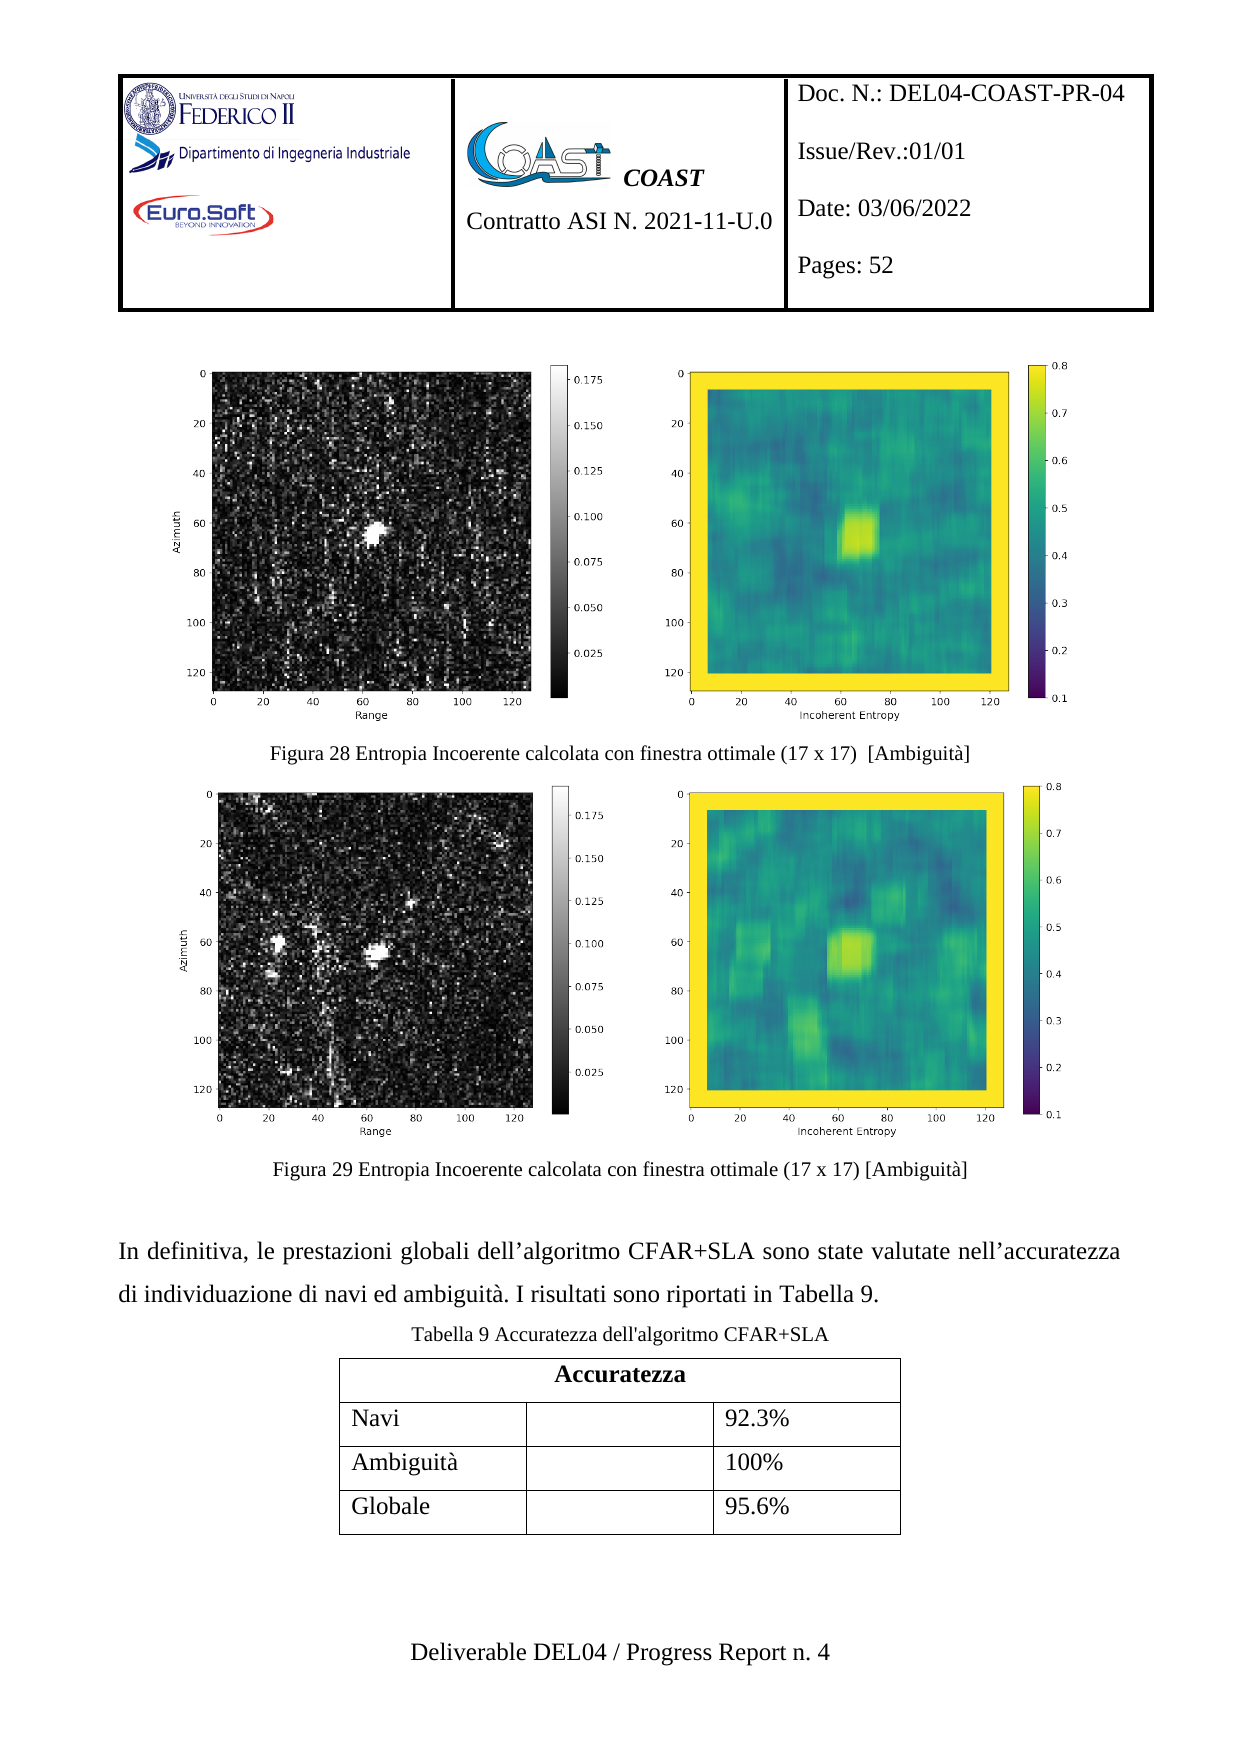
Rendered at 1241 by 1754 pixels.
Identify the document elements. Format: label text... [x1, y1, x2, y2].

picture [173, 776, 1068, 1143]
table_header Accuratezza [340, 1359, 900, 1402]
table_cell [527, 1447, 713, 1490]
table_cell 95.6% [714, 1491, 900, 1534]
text Figura 28 Entropia Incoerente calcolata con finestra ottimale (17 x 17) [Ambiguità] [118, 741, 1122, 764]
table_cell Navi [340, 1403, 526, 1446]
table_cell [527, 1403, 713, 1446]
table_cell 100% [714, 1447, 900, 1490]
text Tabella 9 Accuratezza dell'algoritmo CFAR+SLA [118, 1322, 1122, 1346]
text Figura 29 Entropia Incoerente calcolata con finestra ottimale (17 x 17) [Ambiguità] [118, 1157, 1122, 1181]
text In definitiva, le prestazioni globali dell’algoritmo CFAR+SLA sono state valutate nell’accuratezza di individuazione di navi ed ambiguità. I risultati sono riportati in Tabella 9. [118, 1236, 1122, 1308]
picture [166, 355, 1074, 727]
picture [467, 122, 517, 187]
table_cell 92.3% [714, 1403, 900, 1446]
picture [123, 78, 411, 248]
table_cell Ambiguità [340, 1447, 526, 1490]
picture [485, 122, 611, 187]
table_cell Globale [340, 1491, 526, 1534]
table_cell [527, 1491, 713, 1534]
